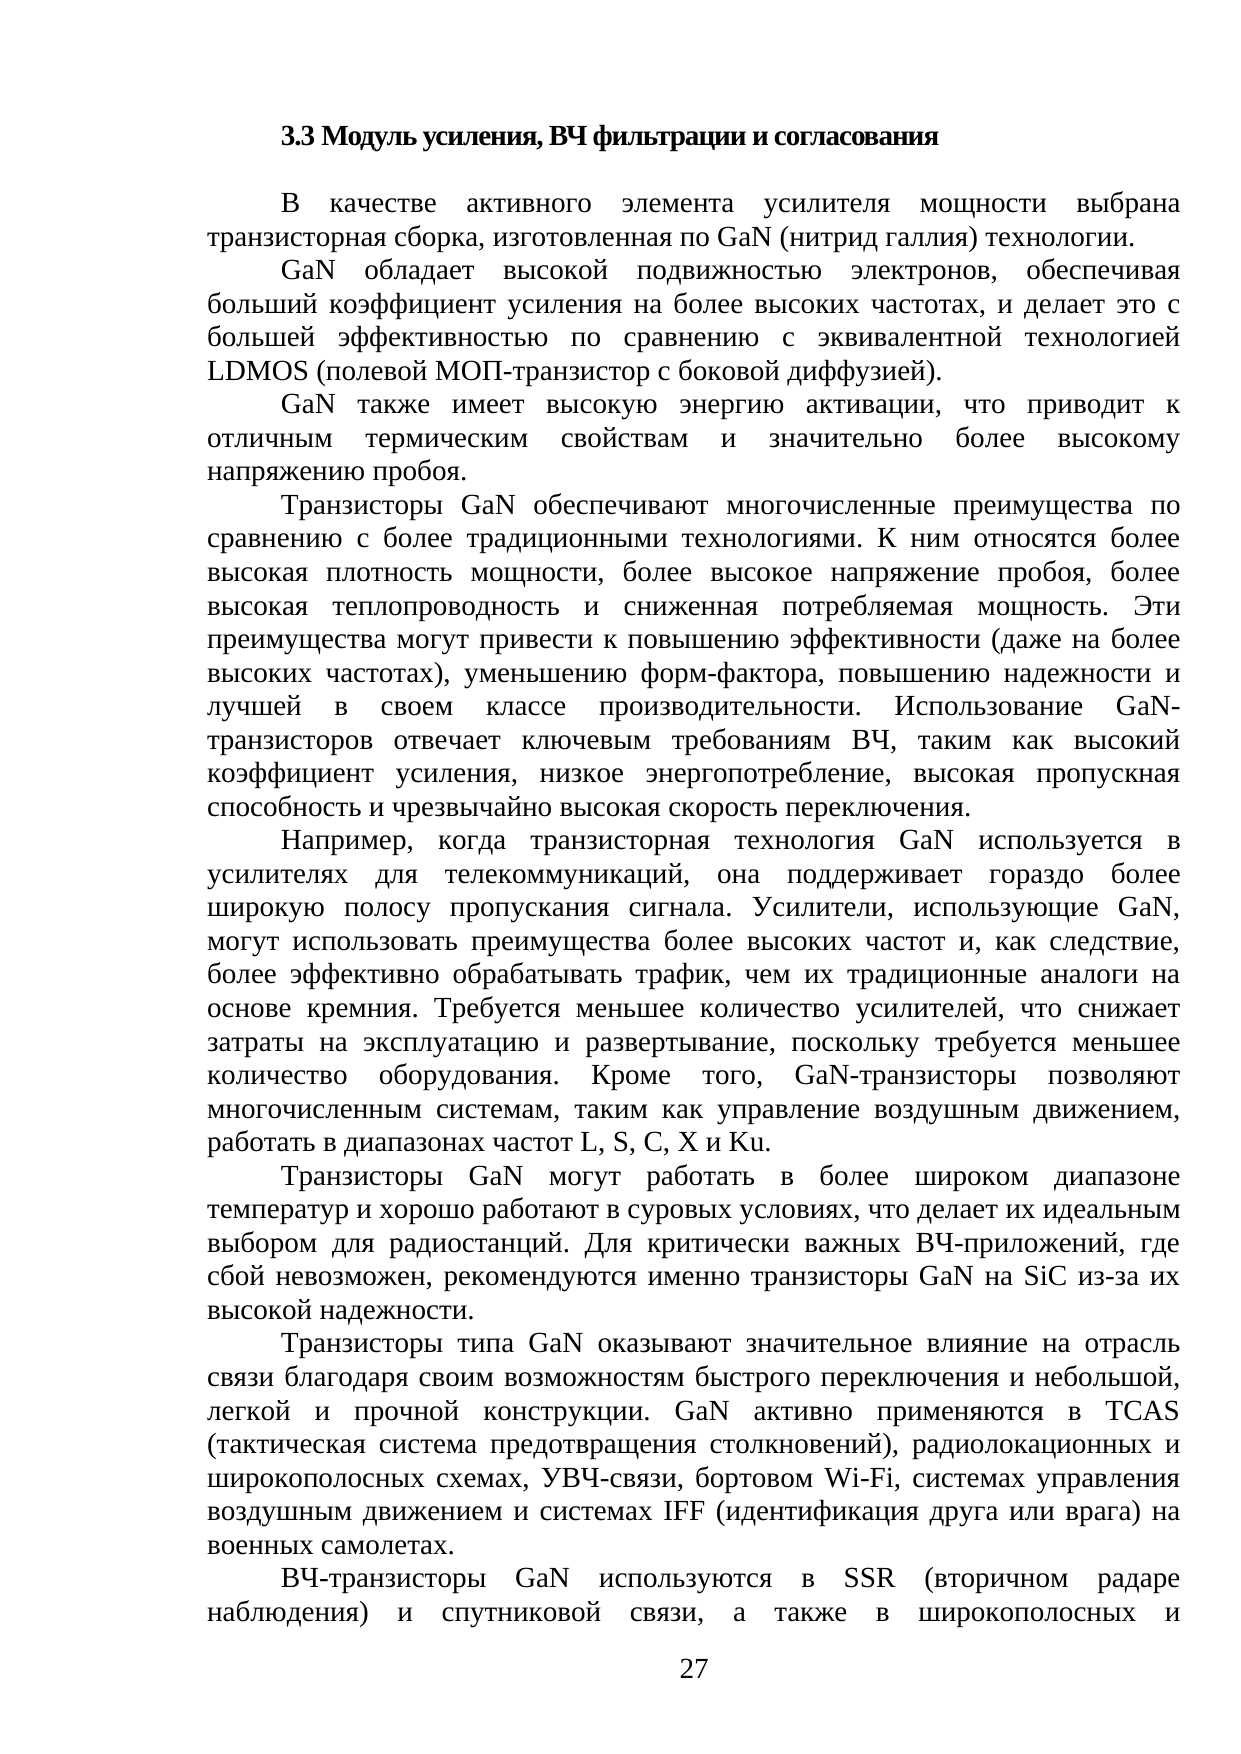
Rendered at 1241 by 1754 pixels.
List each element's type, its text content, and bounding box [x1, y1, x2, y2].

text Транзисторы GaN могут работать в более широком диапазоне температур и хорошо работают в суровых условиях, что делает их идеальным выбором для радиостанций. Для критически важных ВЧ-приложений, где сбой невозможен, рекомендуются именно транзисторы GaN на SiC из-за их высокой надежности. [207, 1158, 1181, 1326]
text Транзисторы типа GaN оказывают значительное влияние на отрасль связи благодаря своим возможностям быстрого переключения и небольшой, легкой и прочной конструкции. GaN активно применяются в TCAS (тактическая система предотвращения столкновений), радиолокационных и широкополосных схемах, УВЧ-связи, бортовом Wi-Fi, системах управления воздушным движением и системах IFF (идентификация друга или врага) на военных самолетах. [207, 1326, 1181, 1560]
text GaN также имеет высокую энергию активации, что приводит к отличным термическим свойствам и значительно более высокому напряжению пробоя. [207, 386, 1181, 487]
text Модуль усиления, ВЧ фильтрации и согласования [207, 118, 1181, 152]
text GaN обладает высокой подвижностью электронов, обеспечивая больший коэффициент усиления на более высоких частотах, и делает это с большей эффективностью по сравнению с эквивалентной технологией LDMOS (полевой МОП-транзистор с боковой диффузией). [207, 252, 1181, 386]
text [207, 1560, 1181, 1627]
text Например, когда транзисторная технология GaN используется в усилителях для телекоммуникаций, она поддерживает гораздо более широкую полосу пропускания сигнала. Усилители, использующие GaN, могут использовать преимущества более высоких частот и, как следствие, более эффективно обрабатывать трафик, чем их традиционные аналоги на основе кремния. Требуется меньшее количество усилителей, что снижает затраты на эксплуатацию и развертывание, поскольку требуется меньшее количество оборудования. Кроме того, GaN-транзисторы позволяют многочисленным системам, таким как управление воздушным движением, работать в диапазонах частот L, S, C, X и Ku. [207, 822, 1181, 1158]
text Транзисторы GaN обеспечивают многочисленные преимущества по сравнению с более традиционными технологиями. К ним относятся более высокая плотность мощности, более высокое напряжение пробоя, более высокая теплопроводность и сниженная потребляемая мощность. Эти преимущества могут привести к повышению эффективности (даже на более высоких частотах), уменьшению форм-фактора, повышению надежности и лучшей в своем классе производительности. Использование GaN-транзисторов отвечает ключевым требованиям ВЧ, таким как высокий коэффициент усиления, низкое энергопотребление, высокая пропускная способность и чрезвычайно высокая скорость переключения. [207, 487, 1181, 822]
text В качестве активного элемента усилителя мощности выбрана транзисторная сборка, изготовленная по GaN (нитрид галлия) технологии. [207, 185, 1181, 252]
